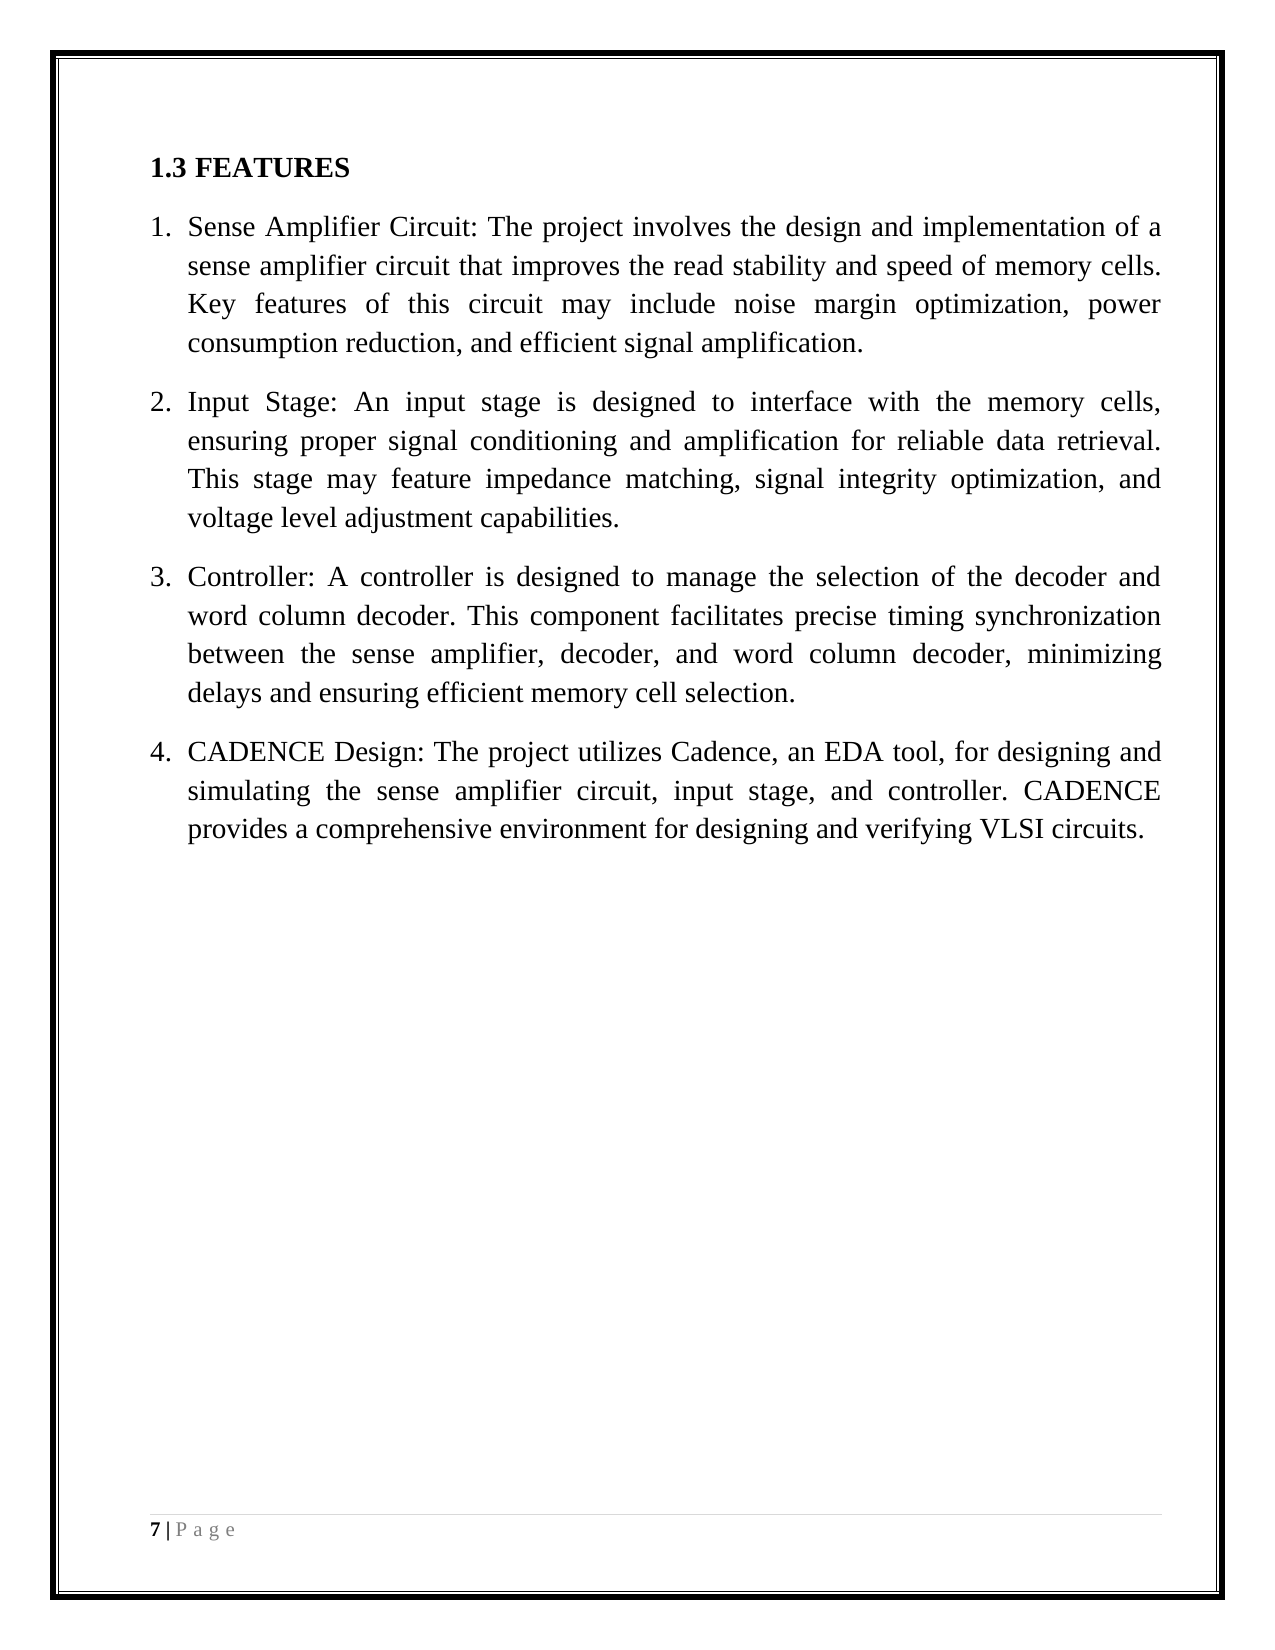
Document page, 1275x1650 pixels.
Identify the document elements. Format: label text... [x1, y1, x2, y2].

list Controller: A controller is designed to manage the selection of the decoder and word column decoder. This component facilitates precise timing synchronization between the sense amplifier, decoder, and word column decoder, minimizing delays and ensuring efficient memory cell selection. [150, 559, 1162, 708]
list Input Stage: An input stage is designed to interface with the memory cells, ensuring proper signal conditioning and amplification for reliable data retrieval. This stage may feature impedance matching, signal integrity optimization, and voltage level adjustment capabilities. [150, 384, 1162, 533]
subtitle 1.3 FEATURES [150, 150, 1162, 183]
list CADENCE Design: The project utilizes Cadence, an EDA tool, for designing and simulating the sense amplifier circuit, input stage, and controller. CADENCE provides a comprehensive environment for designing and verifying VLSI circuits. [150, 734, 1162, 845]
list Sense Amplifier Circuit: The project involves the design and implementation of a sense amplifier circuit that improves the read stability and speed of memory cells. Key features of this circuit may include noise margin optimization, power consumption reduction, and efficient signal amplification. [150, 209, 1162, 358]
